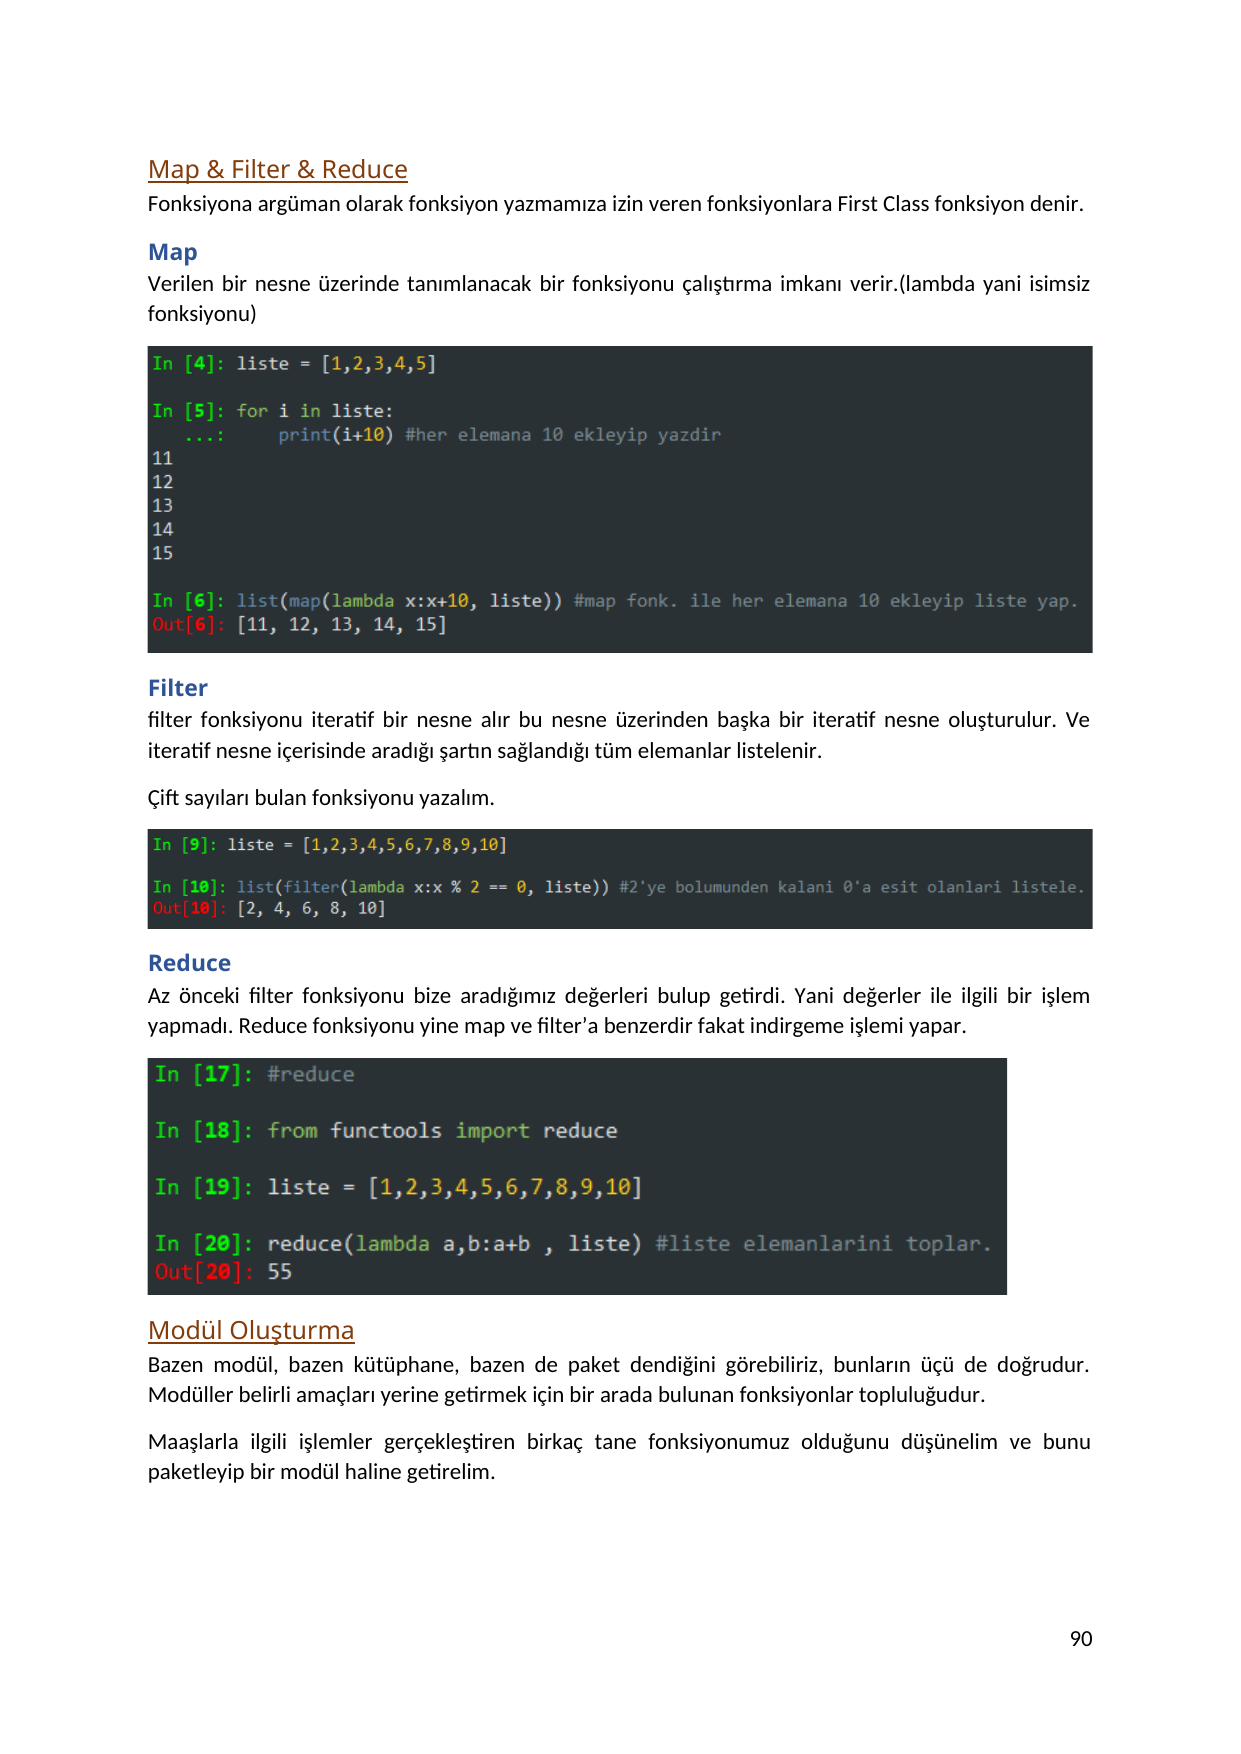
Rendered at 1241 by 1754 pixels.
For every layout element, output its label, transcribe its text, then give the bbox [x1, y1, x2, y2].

text Fonksiyona argüman olarak fonksiyon yazmamıza izin veren fonksiyonlara First Class fonksiyon denir. [148, 189, 1092, 217]
subtitle Modül Oluşturma [148, 1313, 1092, 1347]
subtitle Filter [148, 672, 1092, 703]
text Az önceki filter fonksiyonu bize aradığımız değerleri bulup getirdi. Yani değerler ile ilgili bir işlem yapmadı. Reduce fonksiyonu yine map ve filter’a benzerdir fakat indirgeme işlemi yapar. [148, 981, 1092, 1039]
subtitle Map [148, 236, 1092, 267]
text Çift sayıları bulan fonksiyonu yazalım. [148, 783, 1092, 811]
picture [147, 1058, 1008, 1295]
text filter fonksiyonu iteratif bir nesne alır bu nesne üzerinden başka bir iteratif nesne oluşturulur. Ve iteratif nesne içerisinde aradığı şartın sağlandığı tüm elemanlar listelenir. [148, 706, 1092, 764]
text Bazen modül, bazen kütüphane, bazen de paket dendiğini görebiliriz, bunların üçü de doğrudur. Modüller belirli amaçları yerine getirmek için bir arada bulunan fonksiyonlar topluluğudur. [148, 1350, 1092, 1408]
subtitle Reduce [148, 947, 1092, 979]
picture [147, 346, 1093, 653]
text Maaşlarla ilgili işlemler gerçekleştiren birkaç tane fonksiyonumuz olduğunu düşünelim ve bunu paketleyip bir modül haline getirelim. [148, 1427, 1092, 1485]
text Verilen bir nesne üzerinde tanımlanacak bir fonksiyonu çalıştırma imkanı verir.(lambda yani isimsiz fonksiyonu) [148, 269, 1092, 327]
picture [147, 829, 1093, 929]
subtitle Map & Filter & Reduce [148, 152, 1092, 186]
